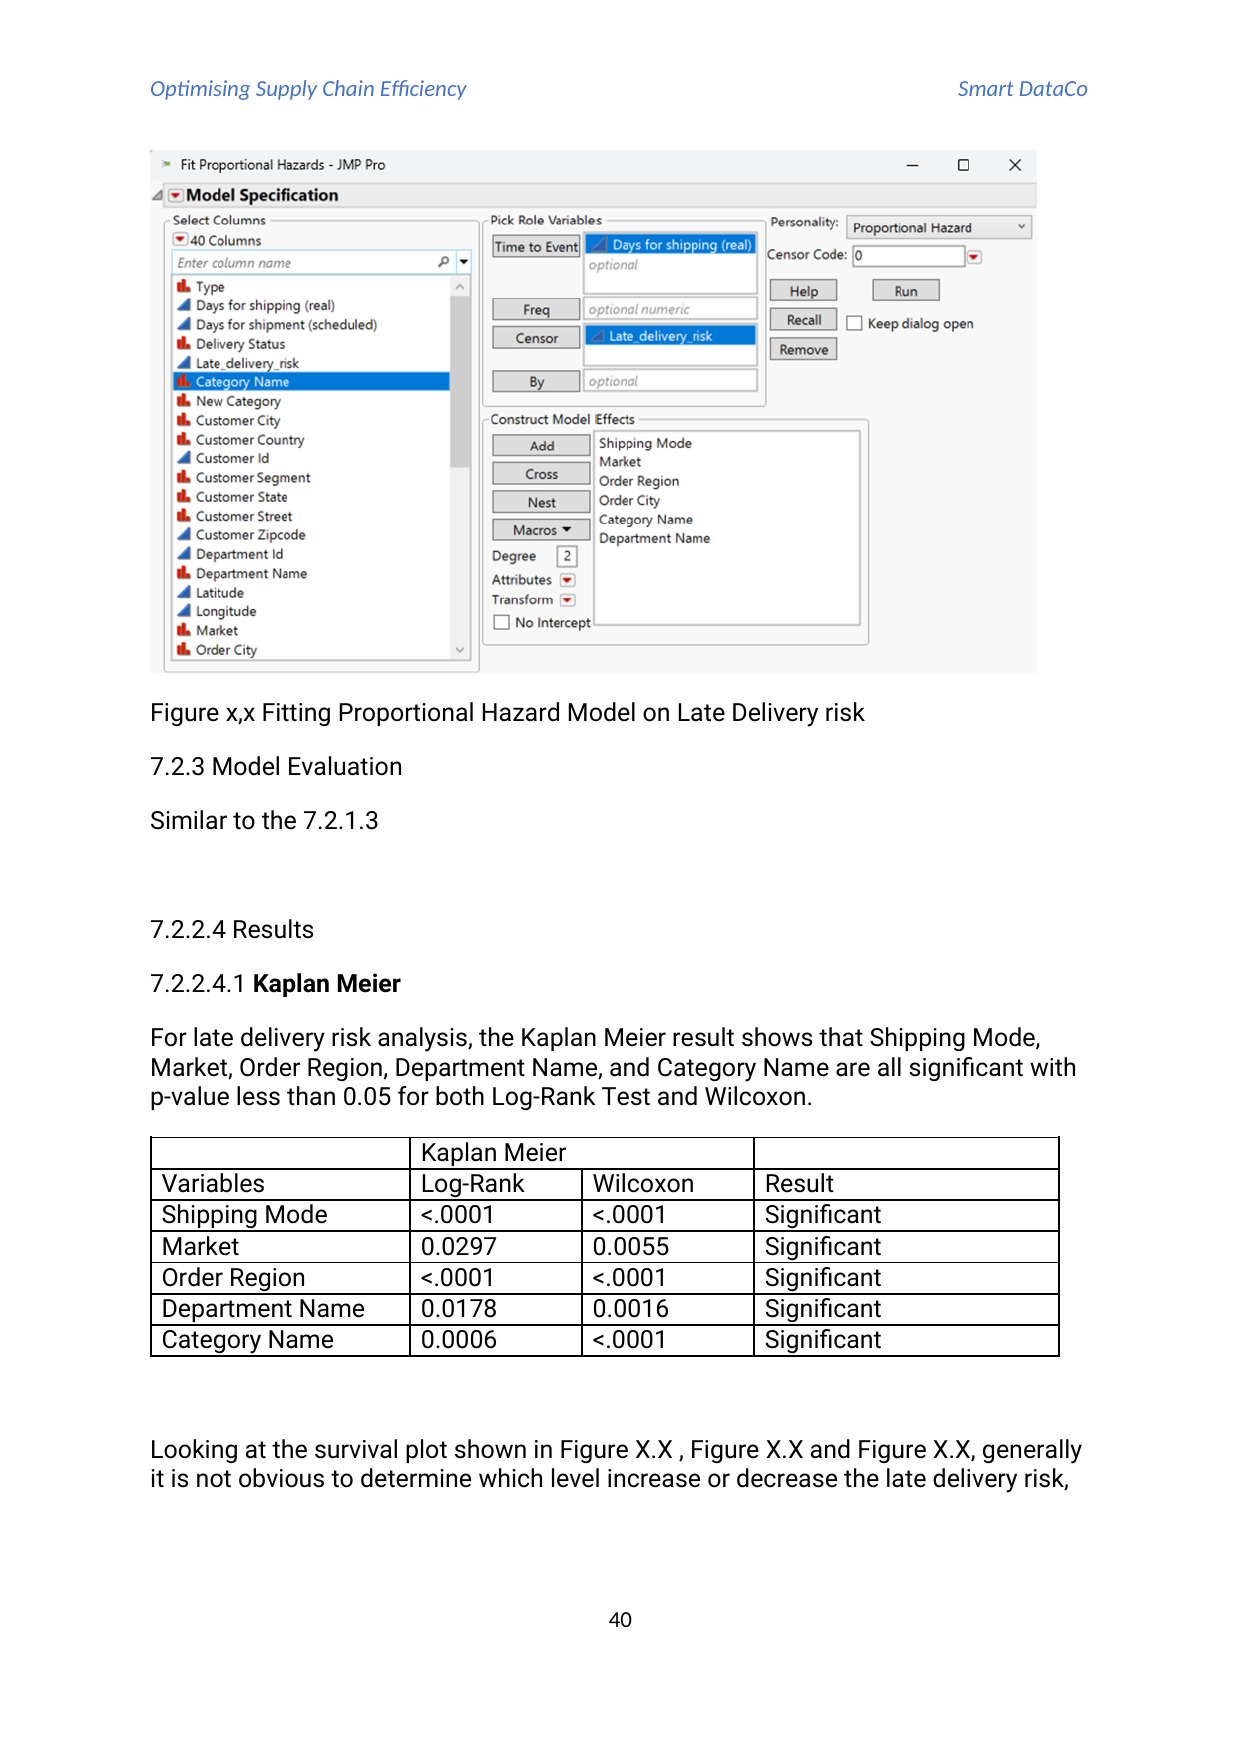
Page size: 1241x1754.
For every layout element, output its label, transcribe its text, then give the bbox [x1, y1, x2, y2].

table_cell 0.0006 [411, 1326, 581, 1355]
table_header [152, 1138, 409, 1168]
table_cell Market [152, 1232, 409, 1261]
table_cell Log-Rank [411, 1170, 581, 1199]
text For late delivery risk analysis, the Kaplan Meier result shows that Shipping Mode, Market, Order Region, Department Name, and Category Name are all significant with p-value less than 0.05 for both Log-Rank Test and Wilcoxon. [150, 1023, 1090, 1111]
table_cell 0.0178 [411, 1295, 581, 1324]
table_cell Wilcoxon [583, 1170, 753, 1199]
table_cell Significant [755, 1295, 1058, 1324]
text Similar to the 7.2.1.3 [150, 806, 1090, 836]
picture [150, 150, 1037, 673]
table_cell <.0001 [411, 1263, 581, 1293]
table_header Kaplan Meier [411, 1138, 753, 1168]
table_cell <.0001 [583, 1326, 753, 1355]
table_cell 0.0055 [583, 1232, 753, 1261]
text 7.2.2.4 Results [150, 915, 1090, 944]
text 7.2.2.4.1 Kaplan Meier [150, 969, 1090, 998]
table_cell Variables [152, 1170, 409, 1199]
table_cell Order Region [152, 1263, 409, 1293]
table_header [755, 1138, 1058, 1168]
table_cell Significant [755, 1232, 1058, 1261]
table_cell <.0001 [411, 1201, 581, 1230]
table_cell <.0001 [583, 1263, 753, 1293]
table_cell Significant [755, 1263, 1058, 1293]
table_cell <.0001 [583, 1201, 753, 1230]
table_cell 0.0297 [411, 1232, 581, 1261]
table_cell 0.0016 [583, 1295, 753, 1324]
table_cell Result [755, 1170, 1058, 1199]
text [150, 1435, 1090, 1493]
text Figure x,x Fitting Proportional Hazard Model on Late Delivery risk [150, 698, 1090, 727]
table_cell Significant [755, 1326, 1058, 1355]
table_cell Category Name [152, 1326, 409, 1355]
table_cell Shipping Mode [152, 1201, 409, 1230]
table_cell Department Name [152, 1295, 409, 1324]
table_cell Significant [755, 1201, 1058, 1230]
text 7.2.3 Model Evaluation [150, 752, 1090, 781]
